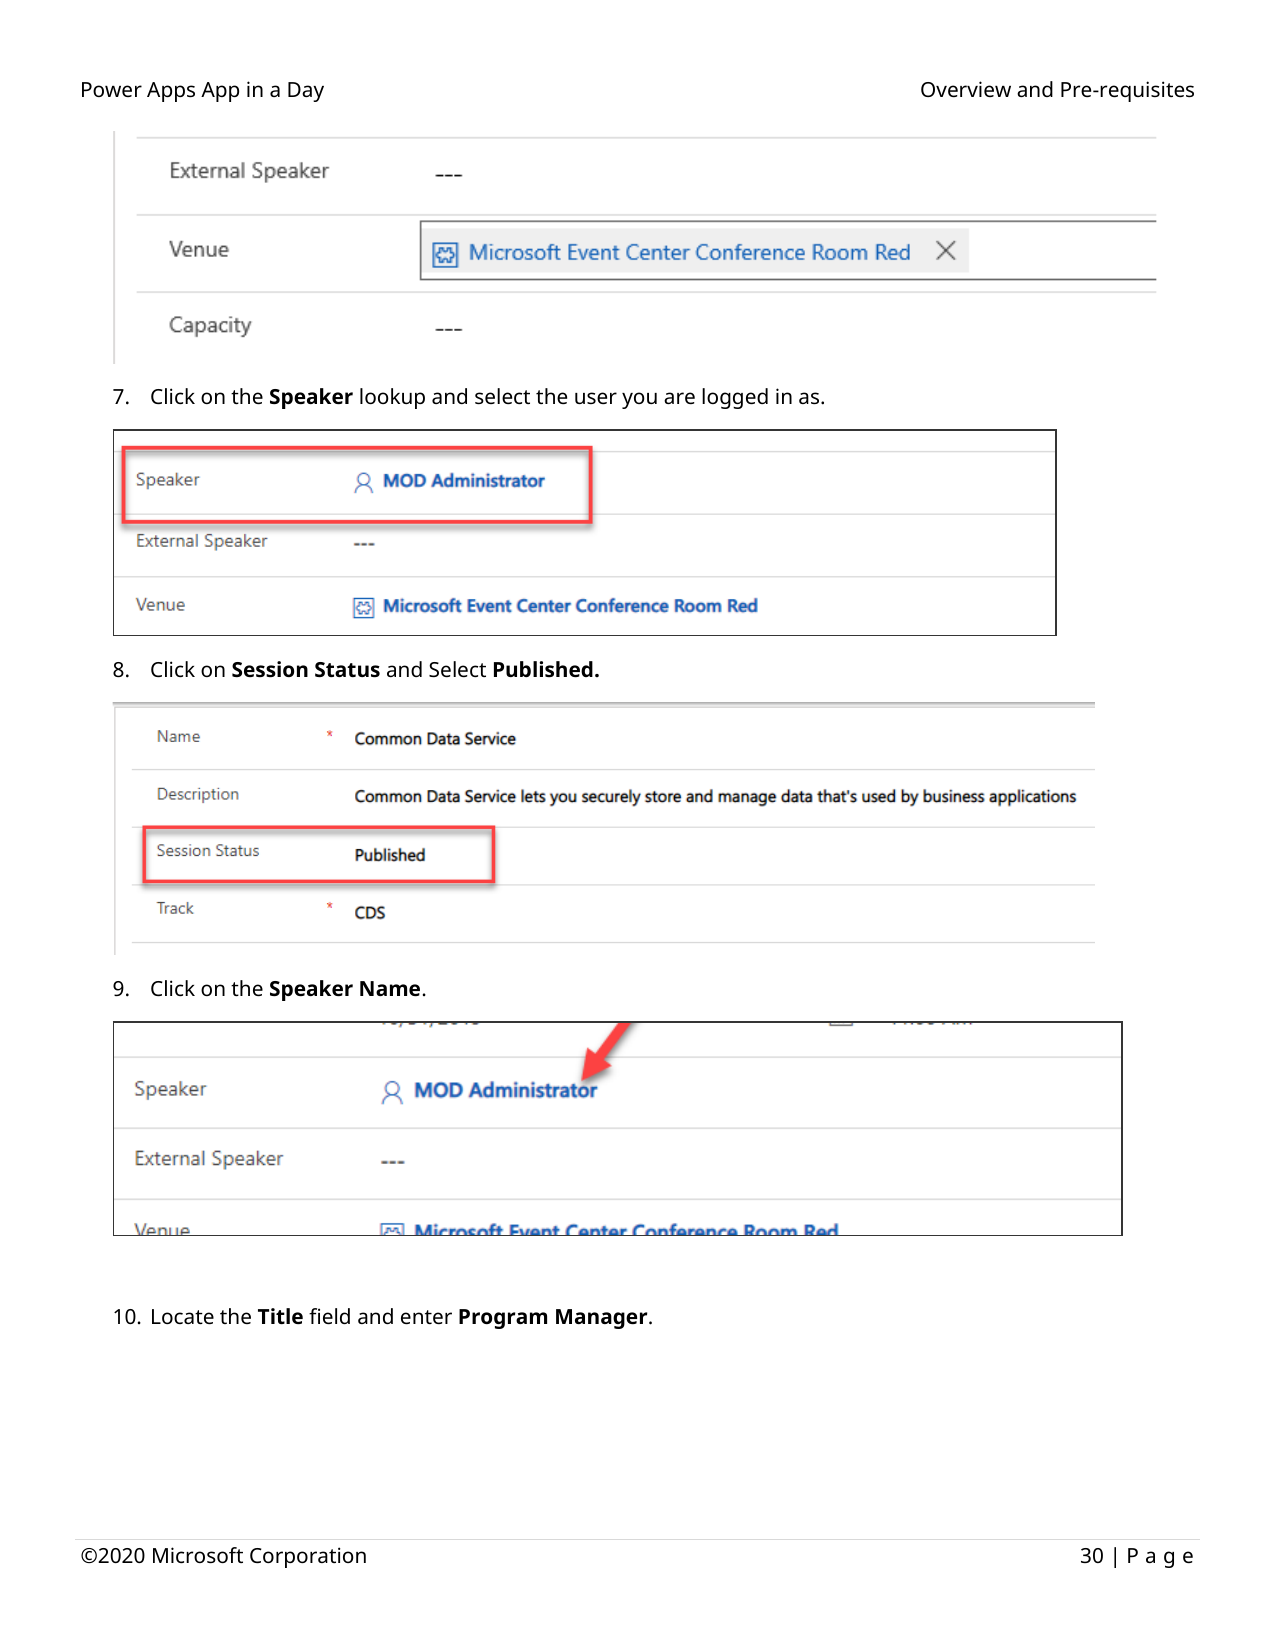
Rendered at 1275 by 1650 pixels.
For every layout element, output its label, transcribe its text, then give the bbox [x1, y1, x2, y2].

list Click on the Speaker Name. [112, 974, 1200, 1002]
picture [114, 431, 1055, 635]
picture [112, 702, 1095, 955]
list Click on Session Status and Select Published. [112, 655, 1200, 683]
picture [112, 131, 1157, 364]
list Click on the Speaker lookup and select the user you are logged in as. [112, 382, 1200, 410]
list Locate the Title field and enter Program Manager. [112, 1302, 1200, 1331]
picture [114, 1023, 1121, 1235]
